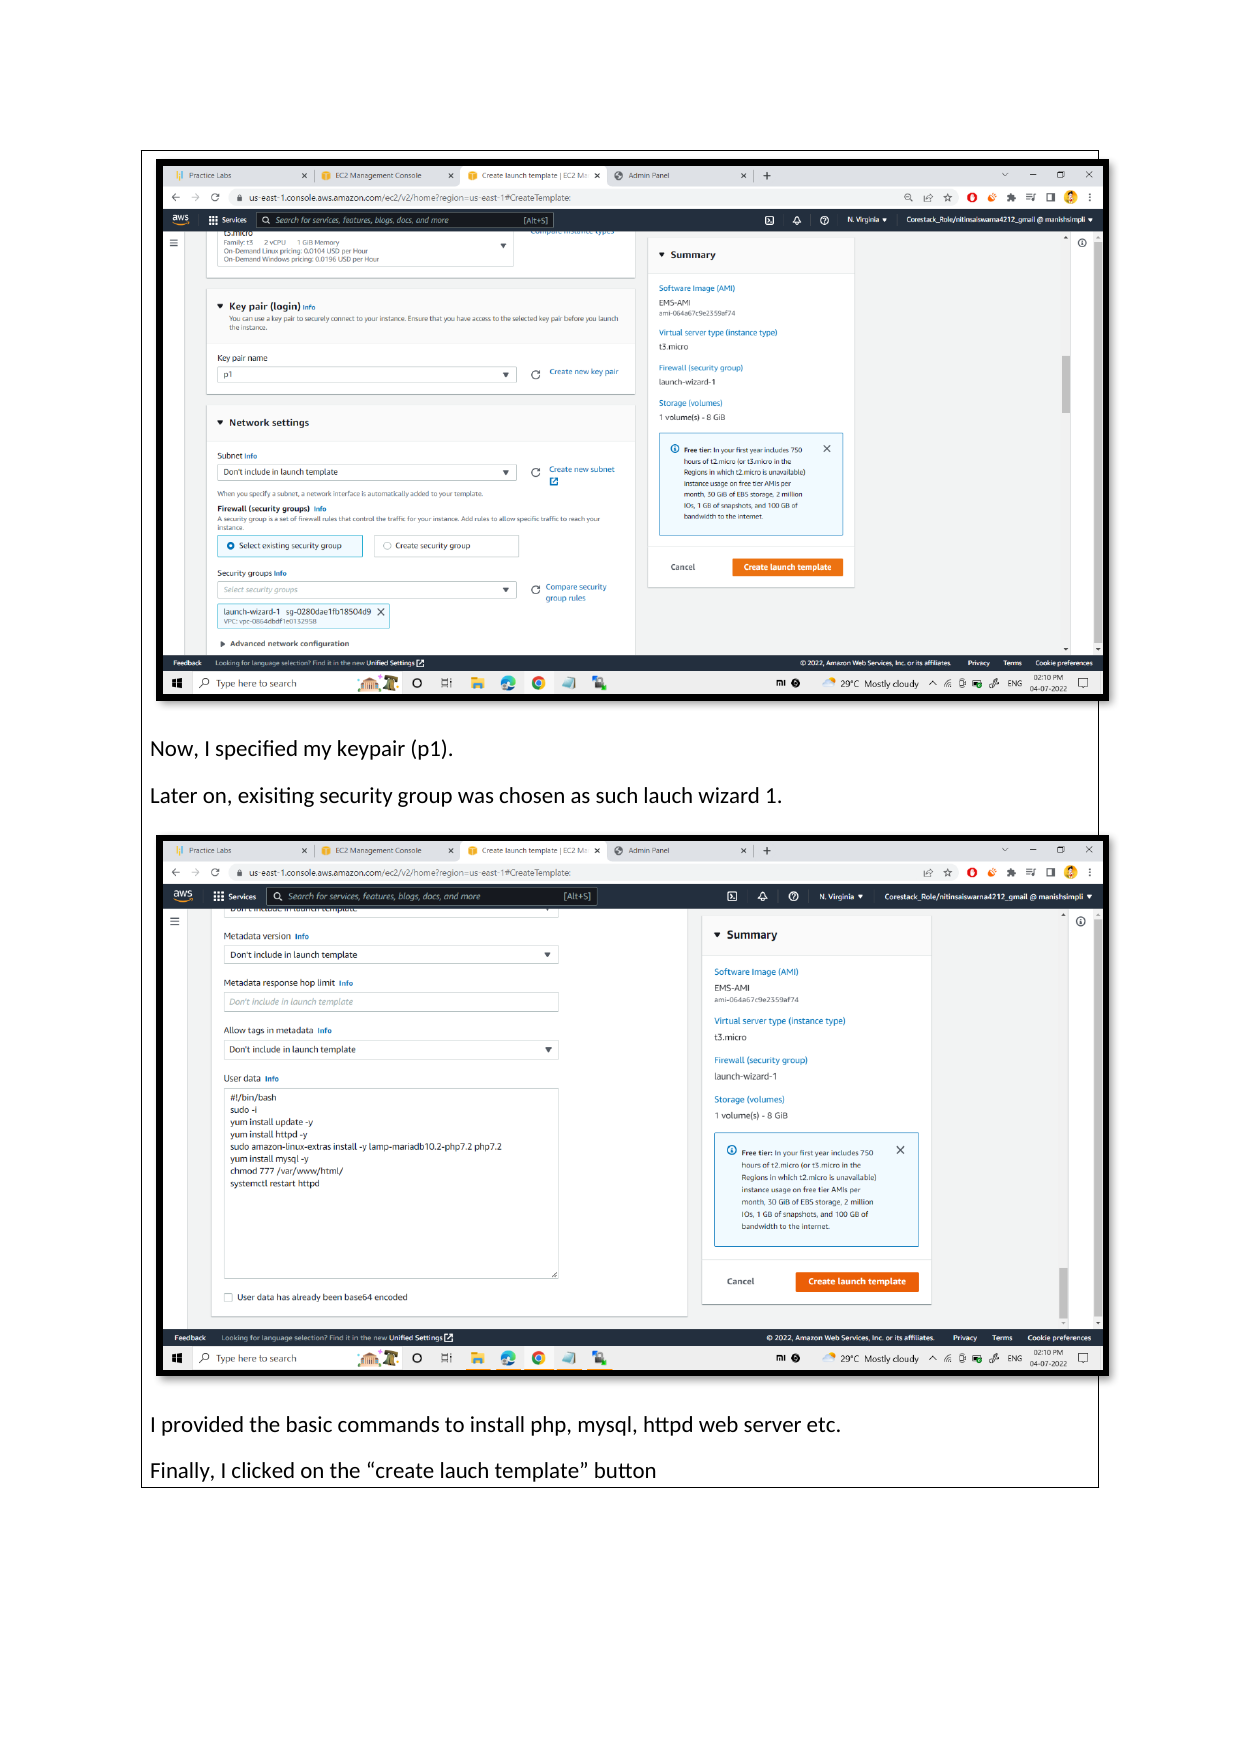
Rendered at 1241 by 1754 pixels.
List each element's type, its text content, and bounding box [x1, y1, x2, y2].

text Finally, I clicked on the “create lauch template” button [142, 1453, 1098, 1487]
picture [163, 166, 1103, 694]
picture [163, 841, 1103, 1370]
text Later on, exisiting security group was chosen as such lauch wizard 1. [142, 778, 1098, 809]
text I provided the basic commands to install php, mysql, httpd web server etc. [142, 1407, 1098, 1438]
text Now, I specified my keypair (p1). [142, 731, 1098, 763]
